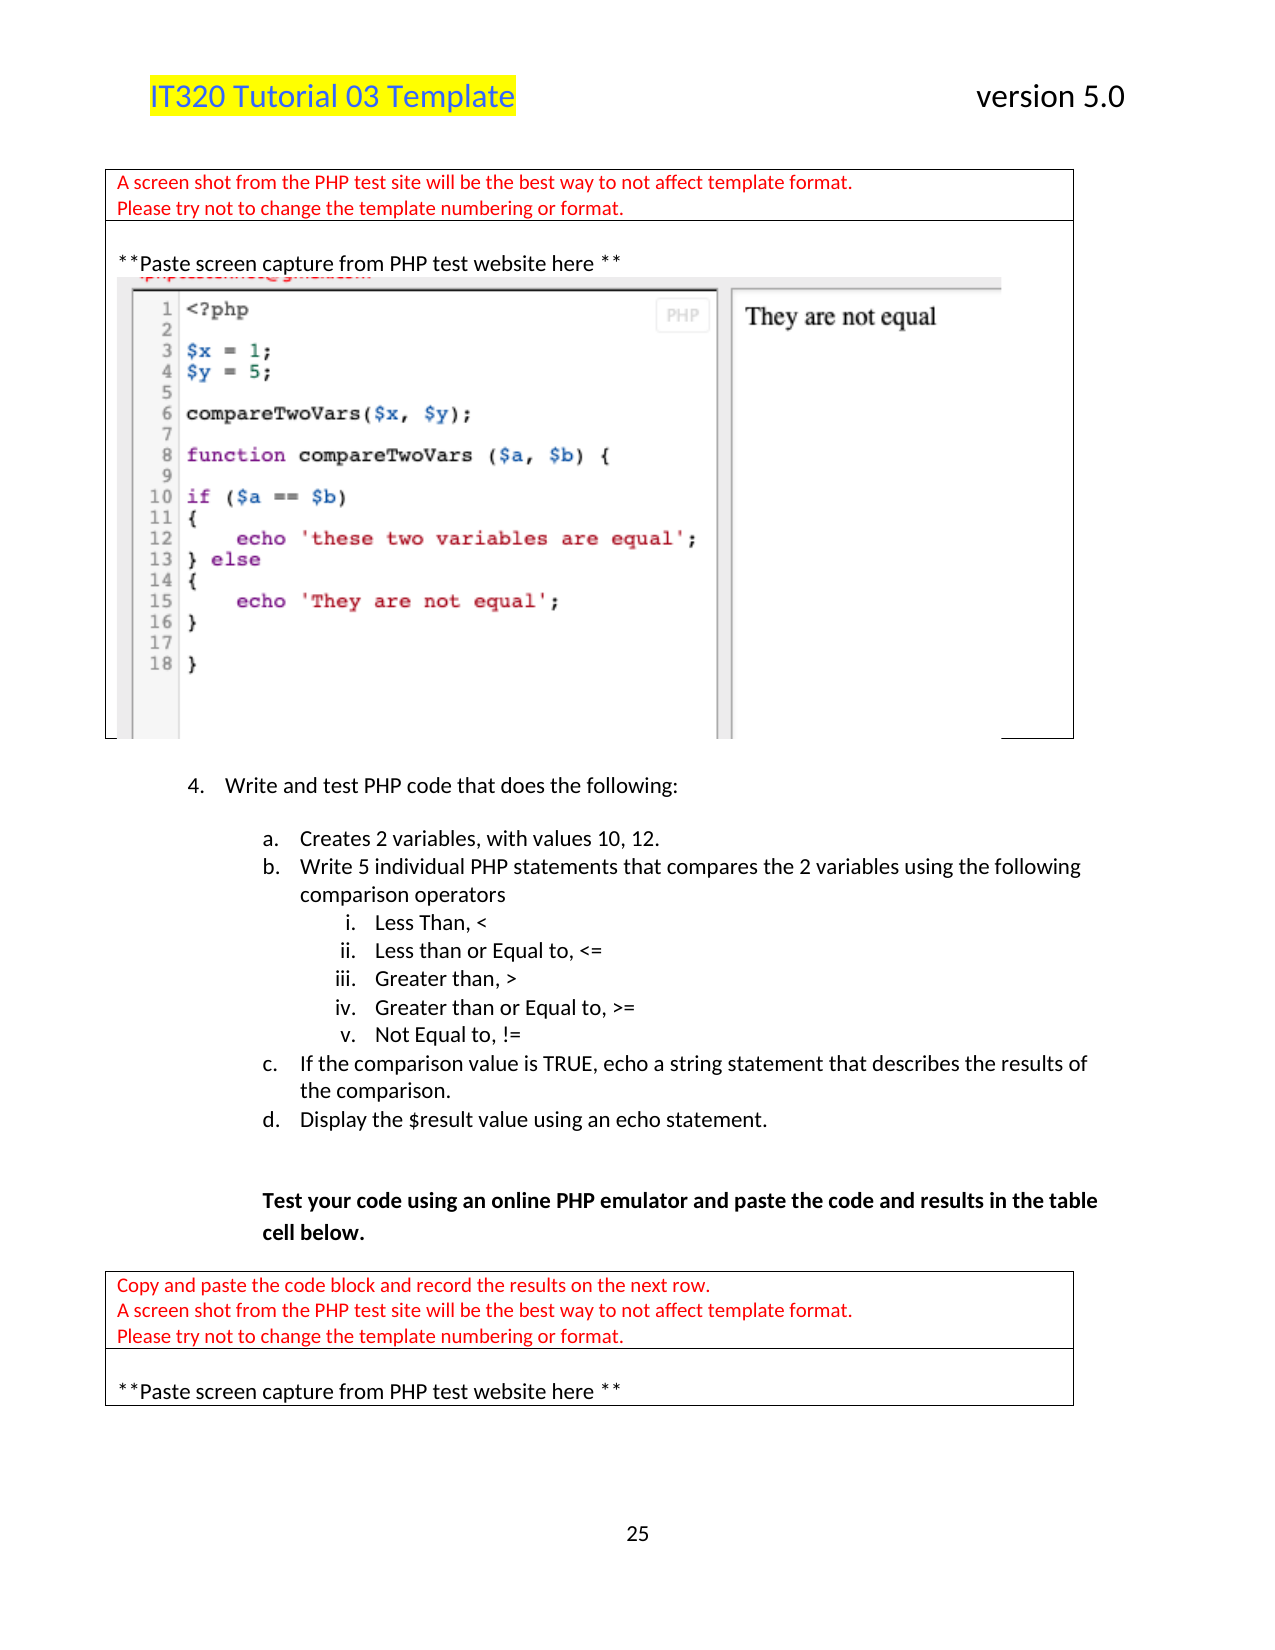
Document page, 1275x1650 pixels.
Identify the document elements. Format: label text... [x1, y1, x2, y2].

list Not Equal to, != [356, 1021, 1125, 1049]
list If the comparison value is TRUE, echo a string statement that describes the results of the comparison. [262, 1049, 1125, 1105]
text Test your code using an online PHP emulator and paste the code and results in the table cell below. [262, 1186, 1125, 1246]
list Write and test PHP code that does the following: [187, 771, 1125, 799]
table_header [106, 170, 1073, 220]
list Write 5 individual PHP statements that compares the 2 variables using the following comparison operators [262, 852, 1125, 908]
list Greater than, > [356, 964, 1125, 993]
table_cell **Paste screen capture from PHP test website here ** [106, 1349, 1073, 1405]
list Less than or Equal to, <= [356, 937, 1125, 964]
list Greater than or Equal to, >= [356, 993, 1125, 1021]
list Less Than, < [356, 908, 1125, 937]
list Display the $result value using an echo statement. [262, 1105, 1125, 1133]
table_cell **Paste screen capture from PHP test website here ** [106, 221, 1073, 738]
list Creates 2 variables, with values 10, 12. [262, 824, 1125, 852]
picture [116, 277, 1002, 739]
